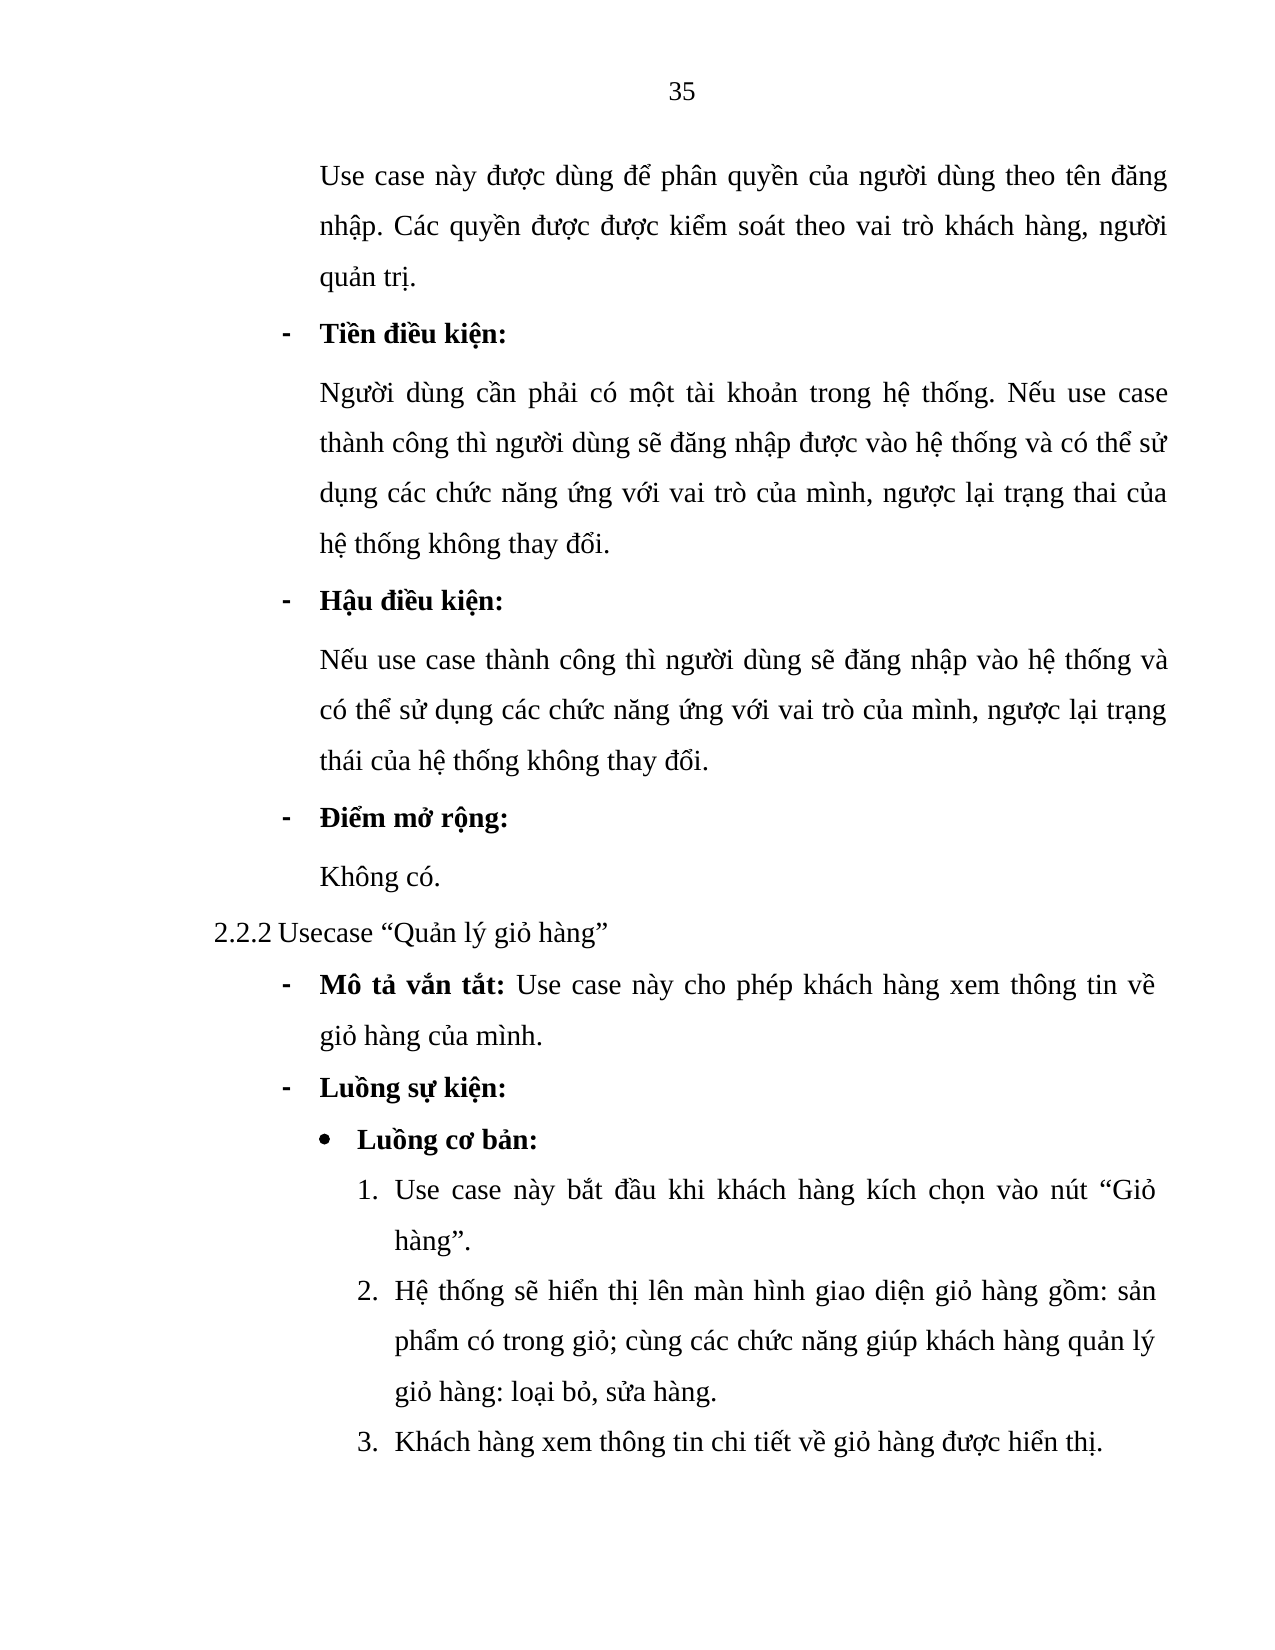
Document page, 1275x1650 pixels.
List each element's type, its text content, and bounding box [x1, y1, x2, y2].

text Nếu use case thành công thì người dùng sẽ đăng nhập vào hệ thống và có thể sử dụng các chức năng ứng với vai trò của mình, ngược lại trạng thái của hệ thống không thay đổi. [319, 642, 1169, 776]
list Điểm mở rộng: [282, 799, 1157, 835]
list Luồng sự kiện: [282, 1069, 1157, 1104]
list Luồng cơ bản: [319, 1122, 1157, 1156]
list Use case này bắt đầu khi khách hàng kích chọn vào nút “Giỏ hàng”. [357, 1172, 1157, 1256]
text Use case này được dùng để phân quyền của người dùng theo tên đăng nhập. Các quyền được được kiểm soát theo vai trò khách hàng, người quản trị. [319, 158, 1169, 292]
list Usecase “Quản lý giỏ hàng” [214, 916, 1157, 949]
list Mô tả vắn tắt: Use case này cho phép khách hàng xem thông tin về giỏ hàng của mình. [282, 966, 1157, 1052]
text Người dùng cần phải có một tài khoản trong hệ thống. Nếu use case thành công thì người dùng sẽ đăng nhập được vào hệ thống và có thể sử dụng các chức năng ứng với vai trò của mình, ngược lại trạng thai của hệ thống không thay đổi. [319, 375, 1169, 559]
list Tiền điều kiện: [282, 315, 1157, 351]
list Hậu điều kiện: [282, 582, 1157, 618]
list Hệ thống sẽ hiển thị lên màn hình giao diện giỏ hàng gồm: sản phẩm có trong giỏ; cùng các chức năng giúp khách hàng quản lý giỏ hàng: loại bỏ, sửa hàng. [357, 1273, 1157, 1407]
list Khách hàng xem thông tin chi tiết về giỏ hàng được hiển thị. [357, 1424, 1157, 1458]
text Không có. [319, 859, 1169, 893]
